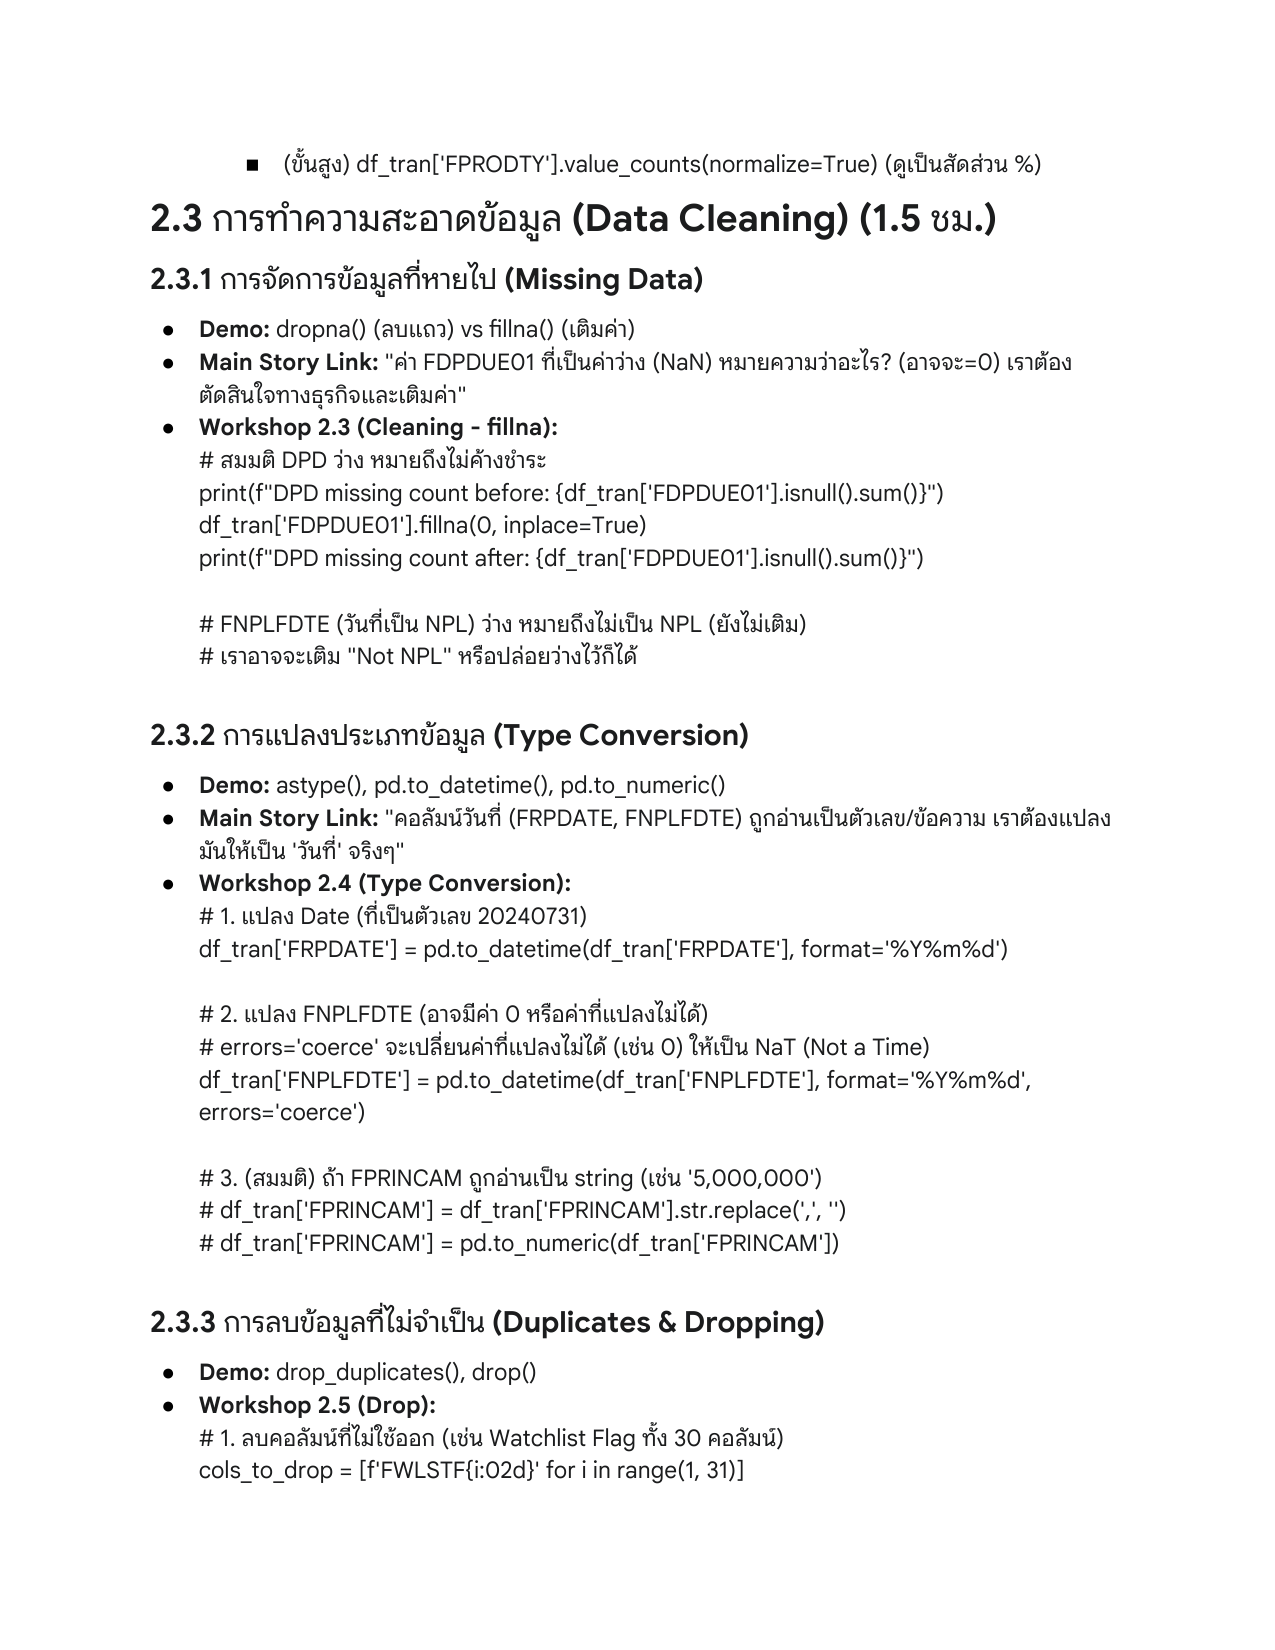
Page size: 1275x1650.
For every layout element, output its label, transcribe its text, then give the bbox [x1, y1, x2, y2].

subtitle 2.3.3 การลบข้อมูลที่ไม่จำเป็น (Duplicates & Dropping) [150, 1304, 1125, 1341]
list Workshop 2.4 (Type Conversion): # 1. แปลง Date (ที่เป็นตัวเลข 20240731) df_tran['FRPDATE'] = pd.to_datetime(df_tran['FRPDATE'], format='%Y%m%d') # 2. แปลง FNPLFDTE (อาจมีค่า 0 หรือค่าที่แปลงไม่ได้) # errors='coerce' จะเปลี่ยนค่าที่แปลงไม่ได้ (เช่น 0) ให้เป็น NaT (Not a Time) df_tran['FNPLFDTE'] = pd.to_datetime(df_tran['FNPLFDTE'], format='%Y%m%d', errors='coerce') # 3. (สมมติ) ถ้า FPRINCAM ถูกอ่านเป็น string (เช่น '5,000,000') # df_tran['FPRINCAM'] = df_tran['FPRINCAM'].str.replace(',', '') # df_tran['FPRINCAM'] = pd.to_numeric(df_tran['FPRINCAM']) [161, 870, 1125, 1288]
list Main Story Link: "ค่า FDPDUE01 ที่เป็นค่าว่าง (NaN) หมายความว่าอะไร? (อาจจะ=0) เราต้องตัดสินใจทางธุรกิจและเติมค่า" [161, 348, 1125, 409]
list Main Story Link: "คอลัมน์วันที่ (FRPDATE, FNPLFDTE) ถูกอ่านเป็นตัวเลข/ข้อความ เราต้องแปลงมันให้เป็น 'วันที่' จริงๆ" [161, 804, 1125, 866]
subtitle 2.3.1 การจัดการข้อมูลที่หายไป (Missing Data) [150, 261, 1125, 298]
list Demo: dropna() (ลบแถว) vs fillna() (เติมค่า) [161, 315, 1125, 344]
list Demo: astype(), pd.to_datetime(), pd.to_numeric() [161, 772, 1125, 800]
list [161, 1391, 1125, 1485]
list (ขั้นสูง) df_tran['FPRODTY'].value_counts(normalize=True) (ดูเป็นสัดส่วน %) [245, 150, 1125, 179]
subtitle 2.3.2 การแปลงประเภทข้อมูล (Type Conversion) [150, 717, 1125, 754]
list Workshop 2.3 (Cleaning - fillna): # สมมติ DPD ว่าง หมายถึงไม่ค้างชำระ print(f"DPD missing count before: {df_tran['FDPDUE01'].isnull().sum()}") df_tran['FDPDUE01'].fillna(0, inplace=True) print(f"DPD missing count after: {df_tran['FDPDUE01'].isnull().sum()}") # FNPLFDTE (วันที่เป็น NPL) ว่าง หมายถึงไม่เป็น NPL (ยังไม่เติม) # เราอาจจะเติม "Not NPL" หรือปล่อยว่างไว้ก็ได้ [161, 413, 1125, 701]
subtitle 2.3 การทำความสะอาดข้อมูล (Data Cleaning) (1.5 ชม.) [150, 195, 1125, 242]
list Demo: drop_duplicates(), drop() [161, 1358, 1125, 1387]
